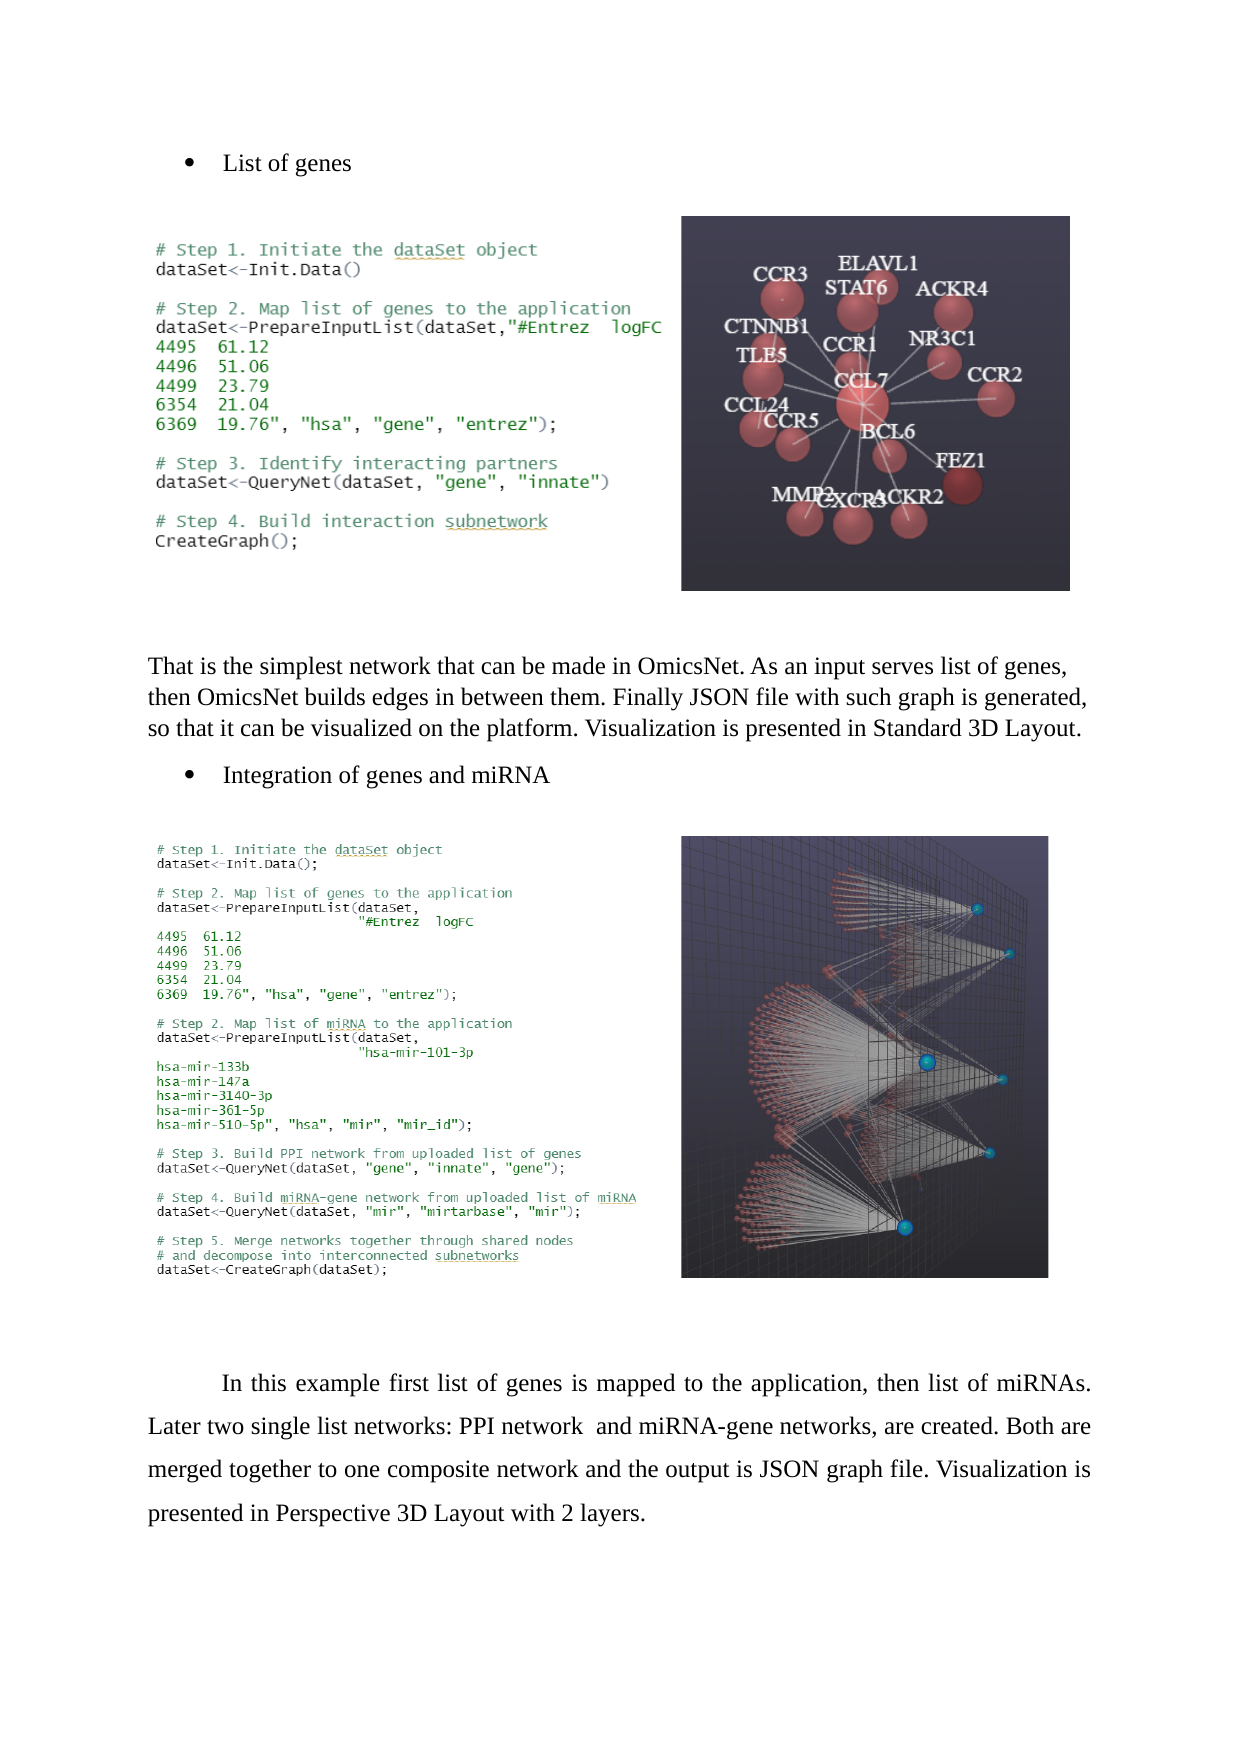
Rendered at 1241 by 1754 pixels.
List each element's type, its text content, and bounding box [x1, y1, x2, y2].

text In this example first list of genes is mapped to the application, then list of miRNAs. Later two single list networks: PPI network and miRNA-gene networks, are created. Both are merged together to one composite network and the output is JSON graph file. Visualization is presented in Perspective 3D Layout with 2 layers. [148, 1368, 1093, 1526]
picture [155, 841, 639, 1278]
text That is the simplest network that can be made in OmicsNet. As an input serves list of genes, then OmicsNet builds edges in between them. Finally JSON file with such graph is generated, so that it can be visualized on the platform. Visualization is presented in Standard 3D Layout. [148, 651, 1093, 742]
list Integration of genes and miRNA [185, 761, 1093, 789]
picture [155, 236, 668, 556]
picture [681, 216, 1070, 591]
picture [681, 836, 1049, 1278]
